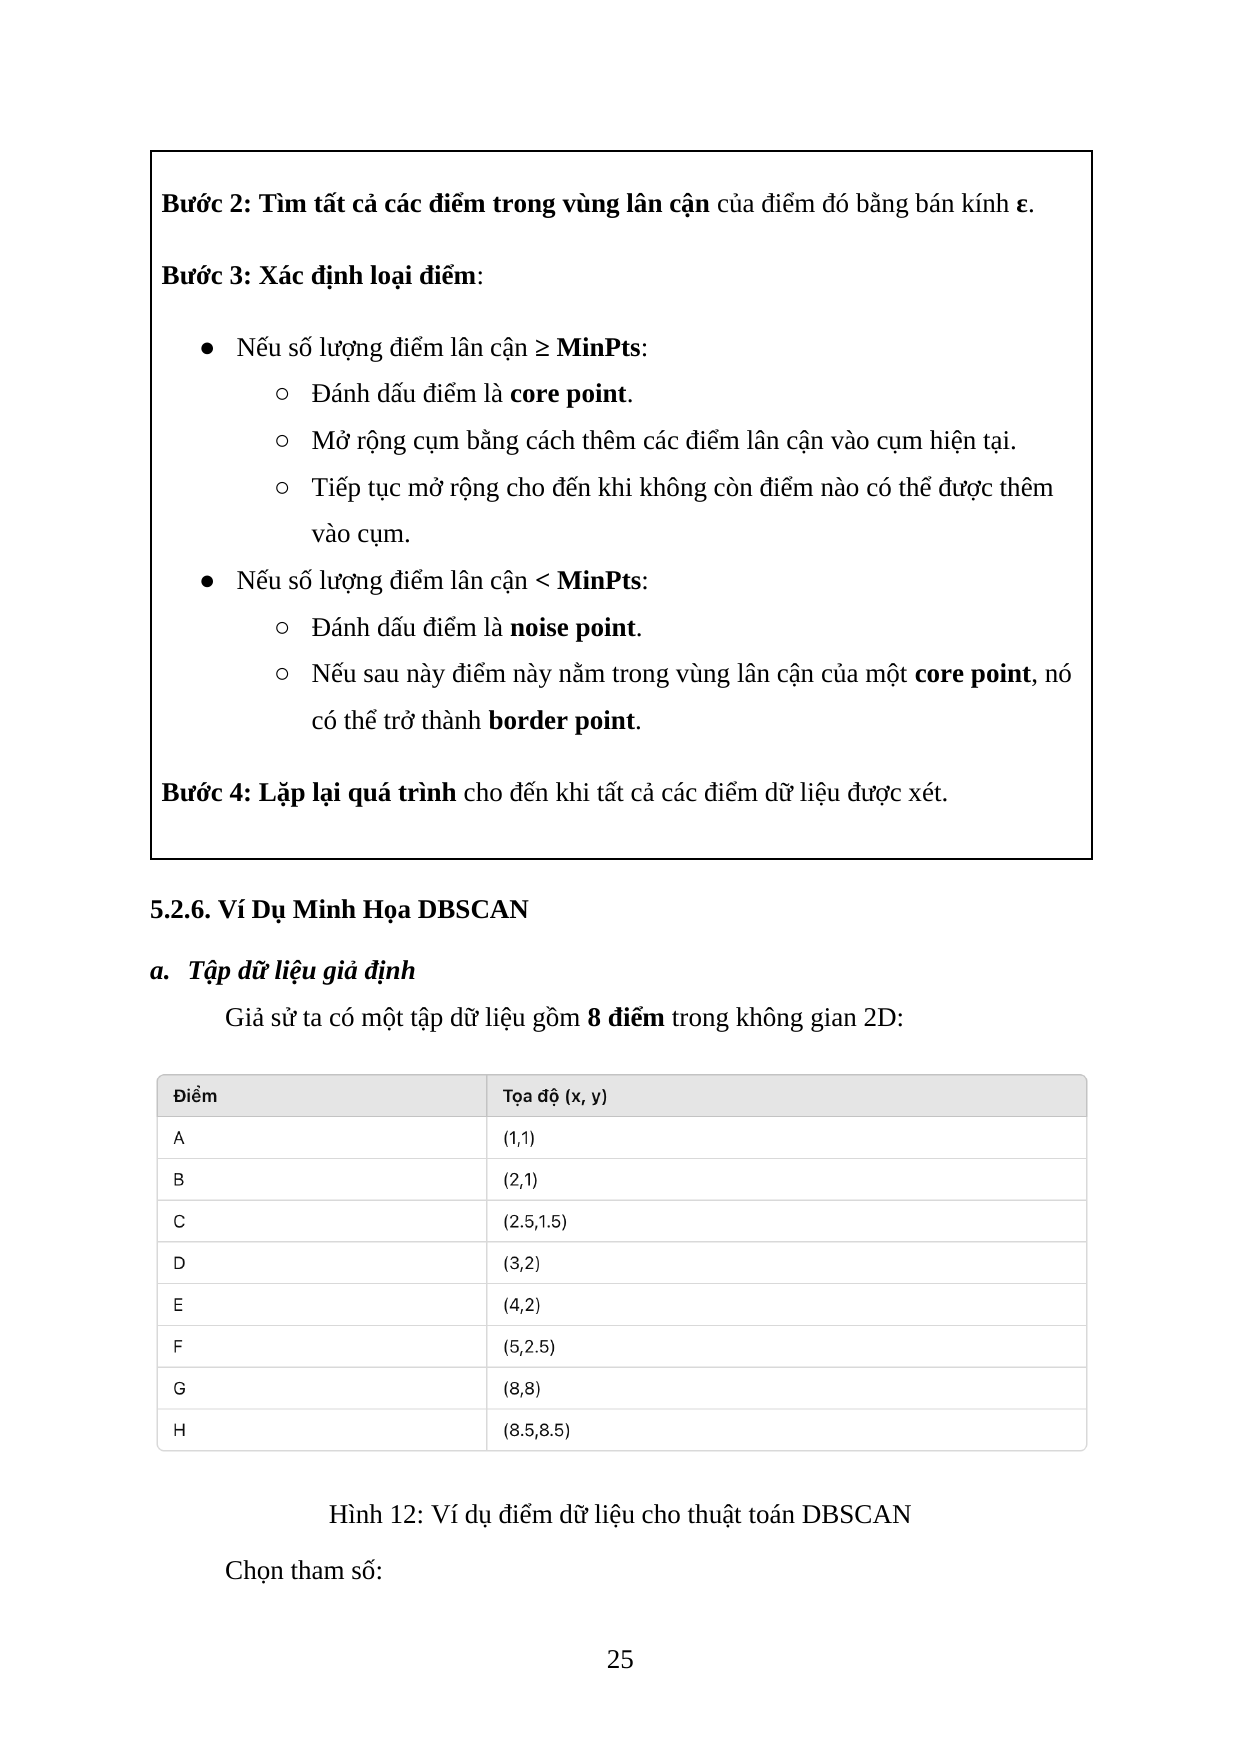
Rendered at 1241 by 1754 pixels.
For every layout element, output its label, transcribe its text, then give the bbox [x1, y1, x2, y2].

picture [150, 1072, 1091, 1458]
text Hình 12: Ví dụ điểm dữ liệu cho thuật toán DBSCAN [150, 1498, 1090, 1529]
subtitle 5.2.6. Ví Dụ Minh Họa DBSCAN [150, 893, 1090, 924]
text Giả sử ta có một tập dữ liệu gồm 8 điểm trong không gian 2D: [225, 1001, 1090, 1032]
list Tập dữ liệu giả định [150, 954, 1090, 985]
text Chọn tham số: [150, 1554, 1090, 1586]
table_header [152, 152, 1091, 858]
